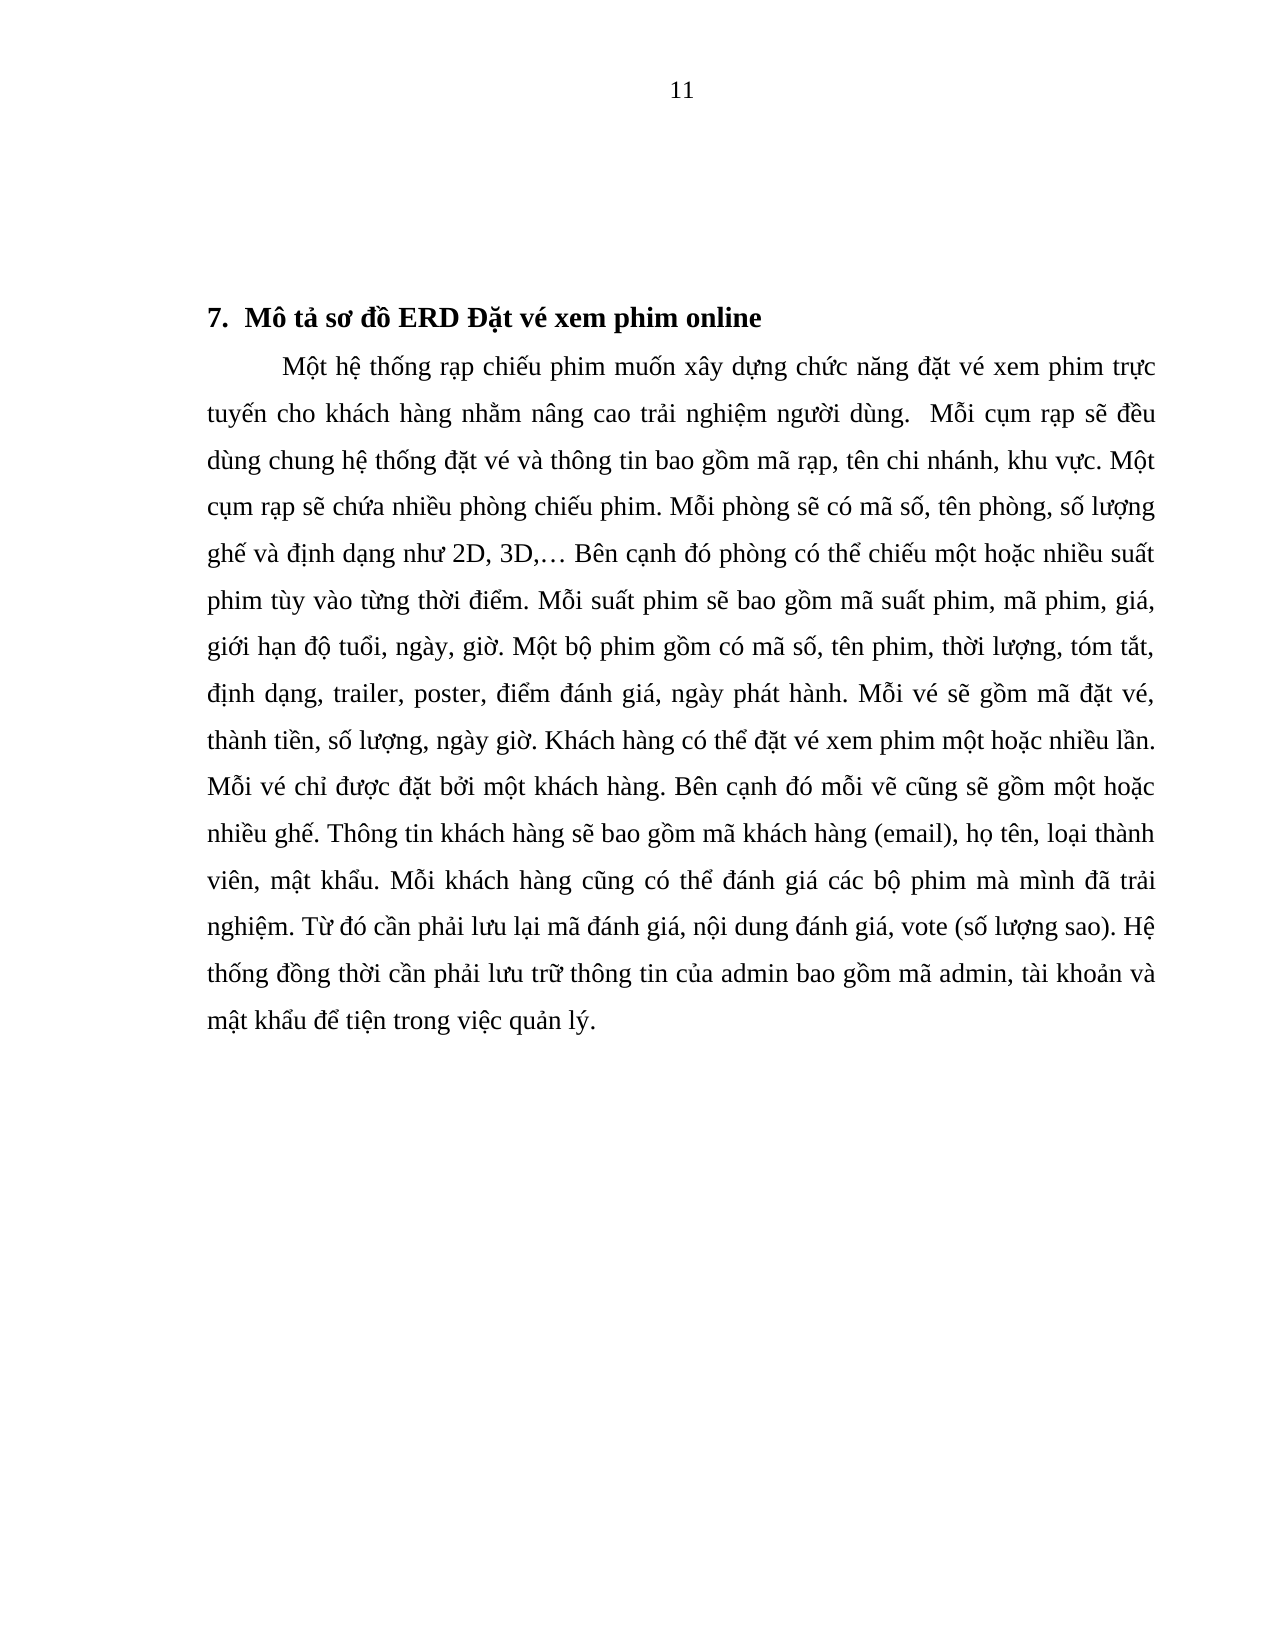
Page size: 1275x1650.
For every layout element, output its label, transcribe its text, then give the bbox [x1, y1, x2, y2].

list Mô tả sơ đồ ERD Đặt vé xem phim online [207, 300, 1157, 334]
text Một hệ thống rạp chiếu phim muốn xây dựng chức năng đặt vé xem phim trực tuyến cho khách hàng nhằm nâng cao trải nghiệm người dùng. Mỗi cụm rạp sẽ đều dùng chung hệ thống đặt vé và thông tin bao gồm mã rạp, tên chi nhánh, khu vực. Một cụm rạp sẽ chứa nhiều phòng chiếu phim. Mỗi phòng sẽ có mã số, tên phòng, số lượng ghế và định dạng như 2D, 3D,… Bên cạnh đó phòng có thể chiếu một hoặc nhiều suất phim tùy vào từng thời điểm. Mỗi suất phim sẽ bao gồm mã suất phim, mã phim, giá, giới hạn độ tuổi, ngày, giờ. Một bộ phim gồm có mã số, tên phim, thời lượng, tóm tắt, định dạng, trailer, poster, điểm đánh giá, ngày phát hành. Mỗi vé sẽ gồm mã đặt vé, thành tiền, số lượng, ngày giờ. Khách hàng có thể đặt vé xem phim một hoặc nhiều lần. Mỗi vé chỉ được đặt bởi một khách hàng. Bên cạnh đó mỗi vẽ cũng sẽ gồm một hoặc nhiều ghế. Thông tin khách hàng sẽ bao gồm mã khách hàng (email), họ tên, loại thành viên, mật khẩu. Mỗi khách hàng cũng có thể đánh giá các bộ phim mà mình đã trải nghiệm. Từ đó cần phải lưu lại mã đánh giá, nội dung đánh giá, vote (số lượng sao). Hệ thống đồng thời cần phải lưu trữ thông tin của admin bao gồm mã admin, tài khoản và mật khẩu để tiện trong việc quản lý. [207, 350, 1157, 1035]
